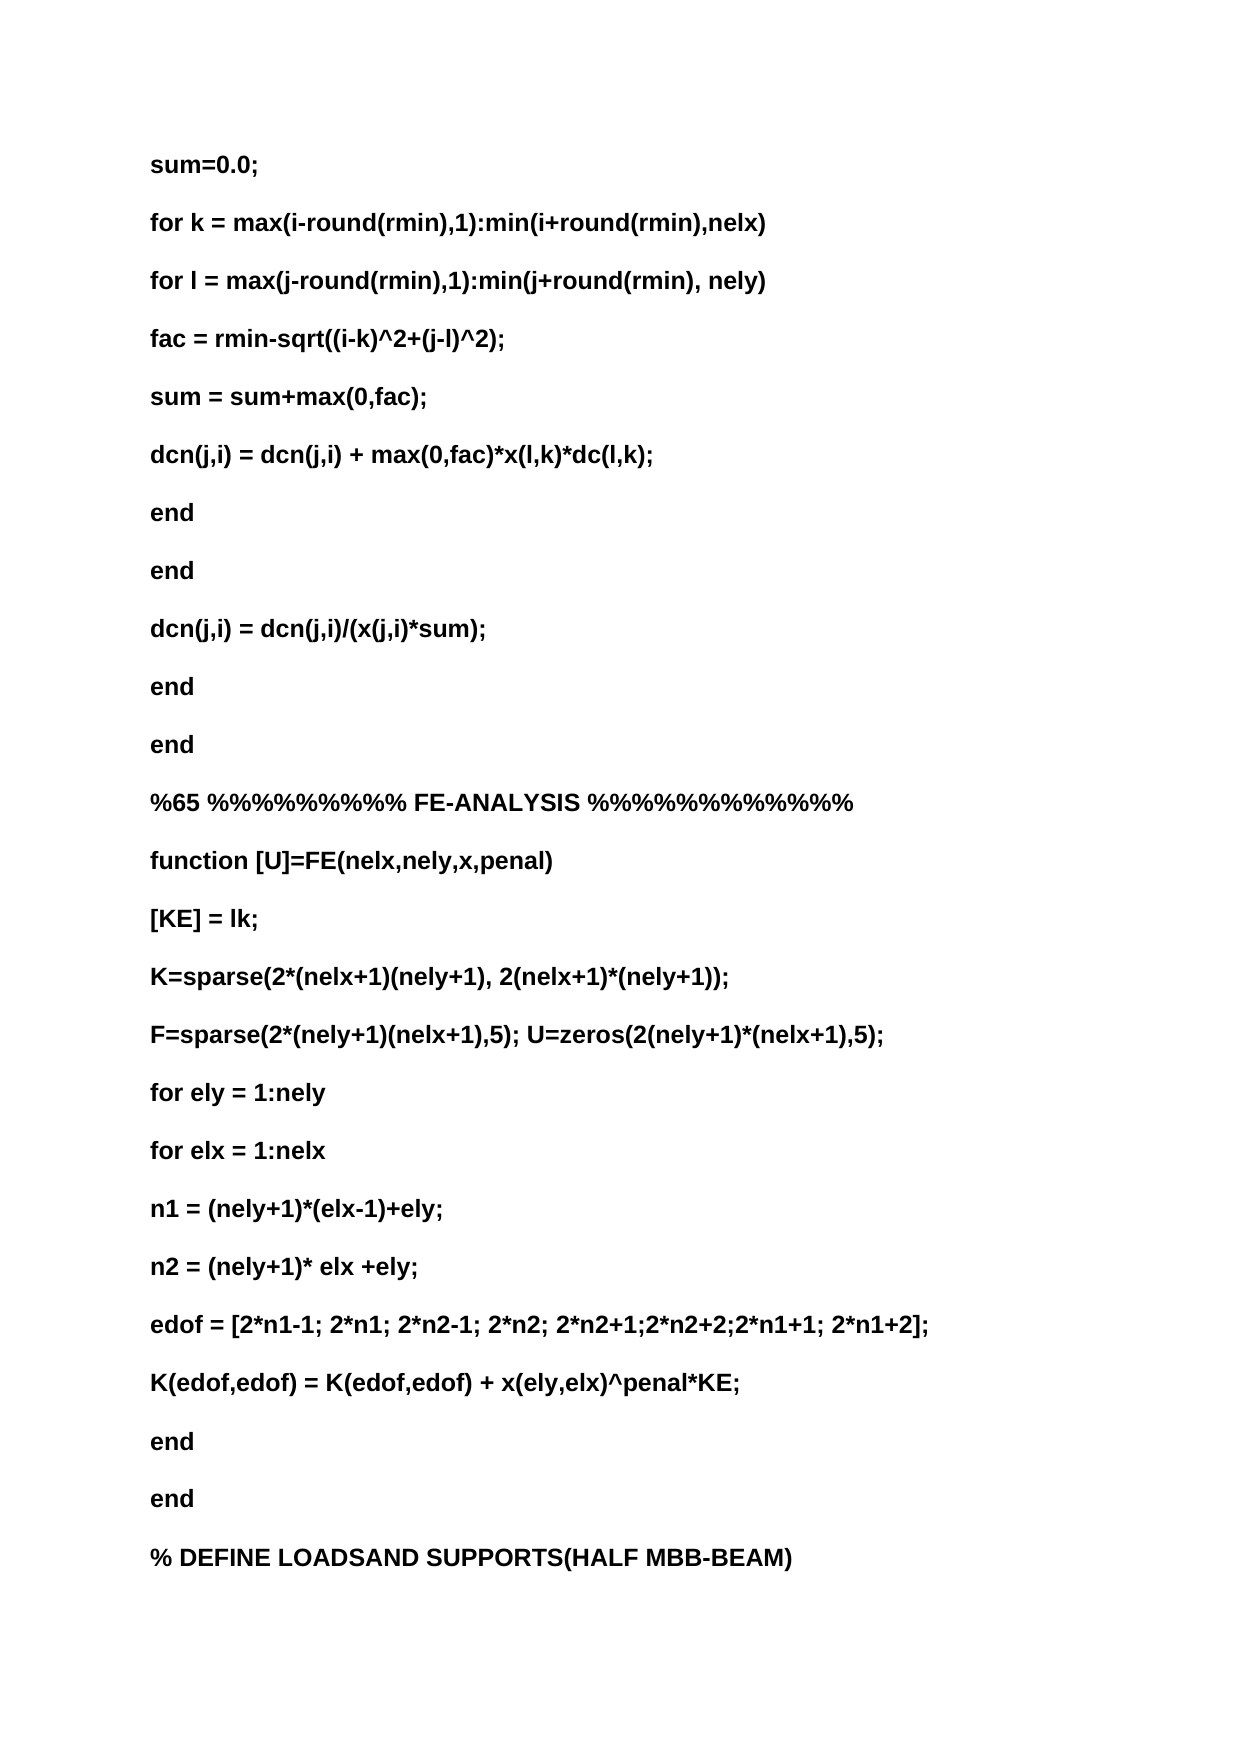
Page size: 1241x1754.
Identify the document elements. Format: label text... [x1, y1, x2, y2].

text for elx = 1:nelx [150, 1136, 1090, 1165]
text sum=0.0; [150, 150, 1090, 179]
text end [150, 672, 1090, 701]
text end [150, 498, 1090, 527]
text for ely = 1:nely [150, 1078, 1090, 1107]
text fac = rmin-sqrt((i-k)^2+(j-l)^2); [150, 324, 1090, 353]
text dcn(j,i) = dcn(j,i) + max(0,fac)*x(l,k)*dc(l,k); [150, 440, 1090, 469]
text sum = sum+max(0,fac); [150, 382, 1090, 411]
text for k = max(i-round(rmin),1):min(i+round(rmin),nelx) [150, 208, 1090, 237]
text F=sparse(2*(nely+1)(nelx+1),5); U=zeros(2(nely+1)*(nelx+1),5); [150, 1020, 1090, 1049]
text K=sparse(2*(nelx+1)(nely+1), 2(nelx+1)*(nely+1)); [150, 962, 1090, 991]
text edof = [2*n1-1; 2*n1; 2*n2-1; 2*n2; 2*n2+1;2*n2+2;2*n1+1; 2*n1+2]; [150, 1310, 1090, 1339]
text end [150, 730, 1090, 759]
text end [150, 1426, 1090, 1455]
text K(edof,edof) = K(edof,edof) + x(ely,elx)^penal*KE; [150, 1368, 1090, 1397]
text % DEFINE LOADSAND SUPPORTS(HALF MBB-BEAM) [150, 1542, 1090, 1571]
text n1 = (nely+1)*(elx-1)+ely; [150, 1194, 1090, 1223]
text for l = max(j-round(rmin),1):min(j+round(rmin), nely) [150, 266, 1090, 295]
text %65 %%%%%%%%% FE-ANALYSIS %%%%%%%%%%%% [150, 788, 1090, 817]
text [KE] = lk; [150, 904, 1090, 933]
text end [150, 556, 1090, 585]
text function [U]=FE(nelx,nely,x,penal) [150, 846, 1090, 875]
text dcn(j,i) = dcn(j,i)/(x(j,i)*sum); [150, 614, 1090, 643]
text end [150, 1484, 1090, 1513]
text n2 = (nely+1)* elx +ely; [150, 1252, 1090, 1281]
